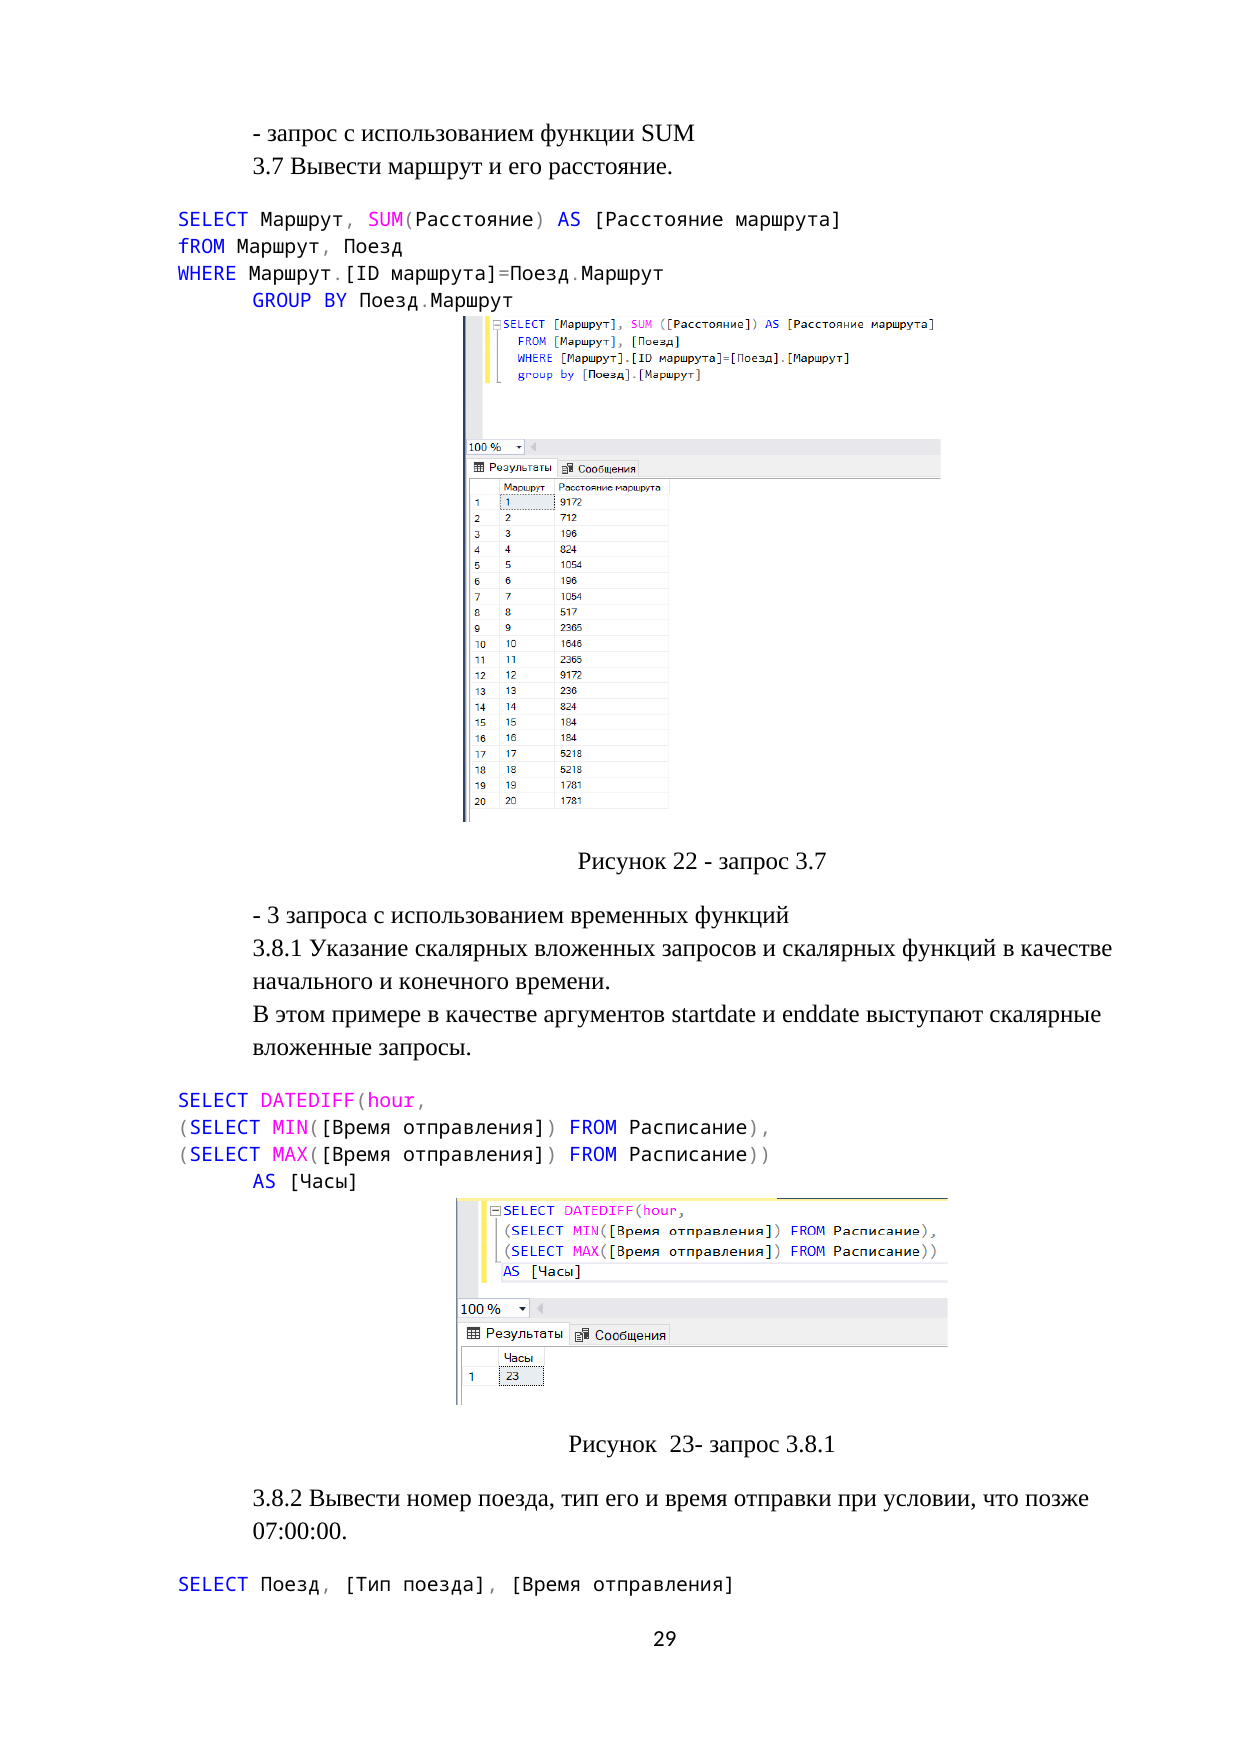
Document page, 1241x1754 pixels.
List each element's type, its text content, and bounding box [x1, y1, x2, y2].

list 3.7 Вывести маршрут и его расстояние. [252, 151, 1152, 180]
picture [463, 316, 941, 822]
list В этом примере в качестве аргументов startdate и enddate выступают скалярные вложенные запросы. [252, 999, 1152, 1061]
picture [456, 1198, 948, 1405]
text SELECT Поезд, [Тип поезда], [Время отправления] [177, 1570, 1152, 1597]
text (SELECT MAX([Время отправления]) FROM Расписание)) [177, 1140, 1152, 1167]
list 3.8.2 Вывести номер поезда, тип его и время отправки при условии, что позже 07:00:00. [252, 1483, 1152, 1545]
text Рисунок 23- запрос 3.8.1 [252, 1429, 1152, 1458]
text fROM Маршрут, Поезд [177, 232, 1152, 259]
text WHERE Маршрут.[ID маршрута]=Поезд.Маршрут [177, 259, 1152, 286]
text SELECT Маршрут, SUM(Расстояние) AS [Расстояние маршрута] [177, 205, 1152, 232]
list - запрос с использованием функции SUM [252, 118, 1152, 147]
text (SELECT MIN([Время отправления]) FROM Расписание), [177, 1113, 1152, 1140]
list 3.8.1 Указание скалярных вложенных запросов и скалярных функций в качестве начального и конечного времени. [252, 933, 1152, 995]
list - 3 запроса с использованием временных функций [252, 900, 1152, 929]
text Рисунок 22 - запрос 3.7 [252, 846, 1152, 875]
list AS [Часы] [252, 1167, 1152, 1194]
list GROUP BY Поезд.Маршрут [252, 286, 1152, 313]
text SELECT DATEDIFF(hour, [177, 1086, 1152, 1113]
